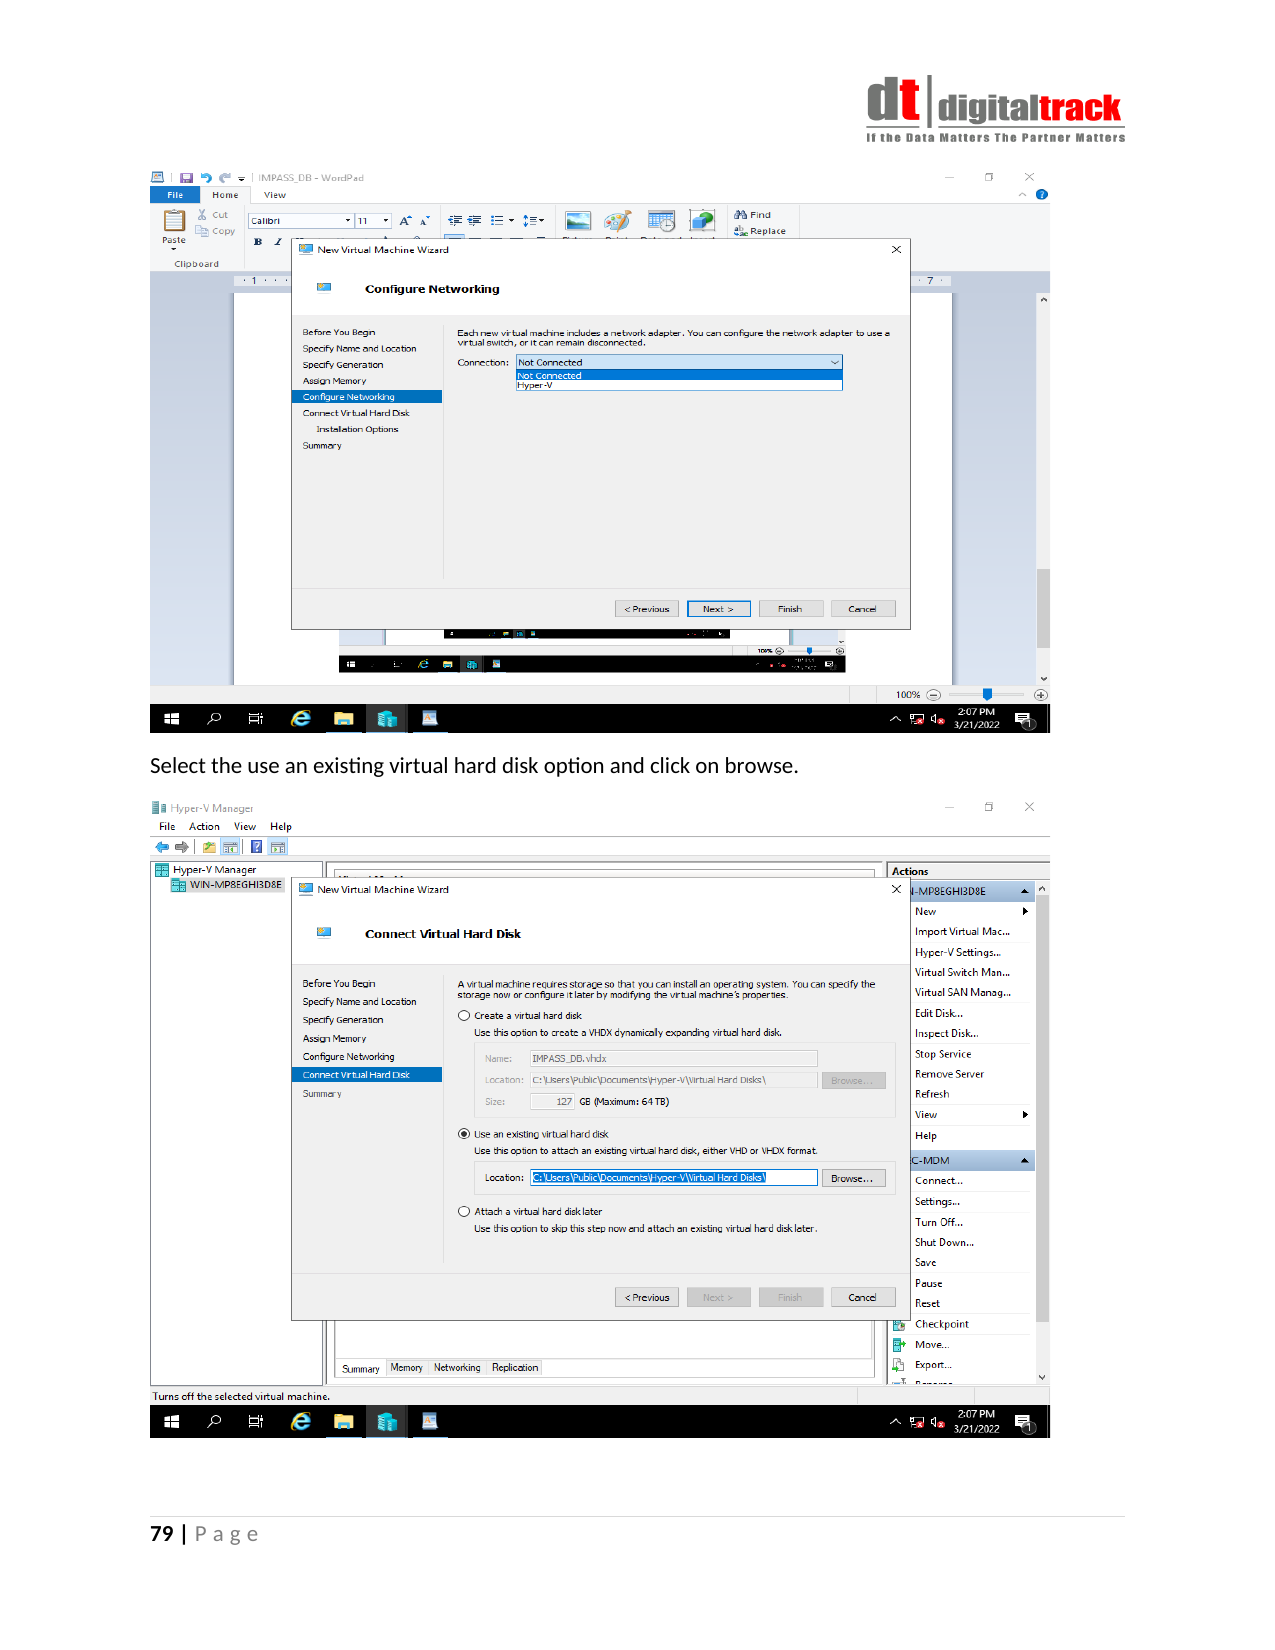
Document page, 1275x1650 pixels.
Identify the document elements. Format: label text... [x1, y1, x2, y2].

picture [150, 798, 1050, 1438]
picture [150, 170, 1050, 733]
picture [866, 75, 1125, 142]
text Select the use an existing virtual hard disk option and click on browse. [150, 751, 1125, 779]
